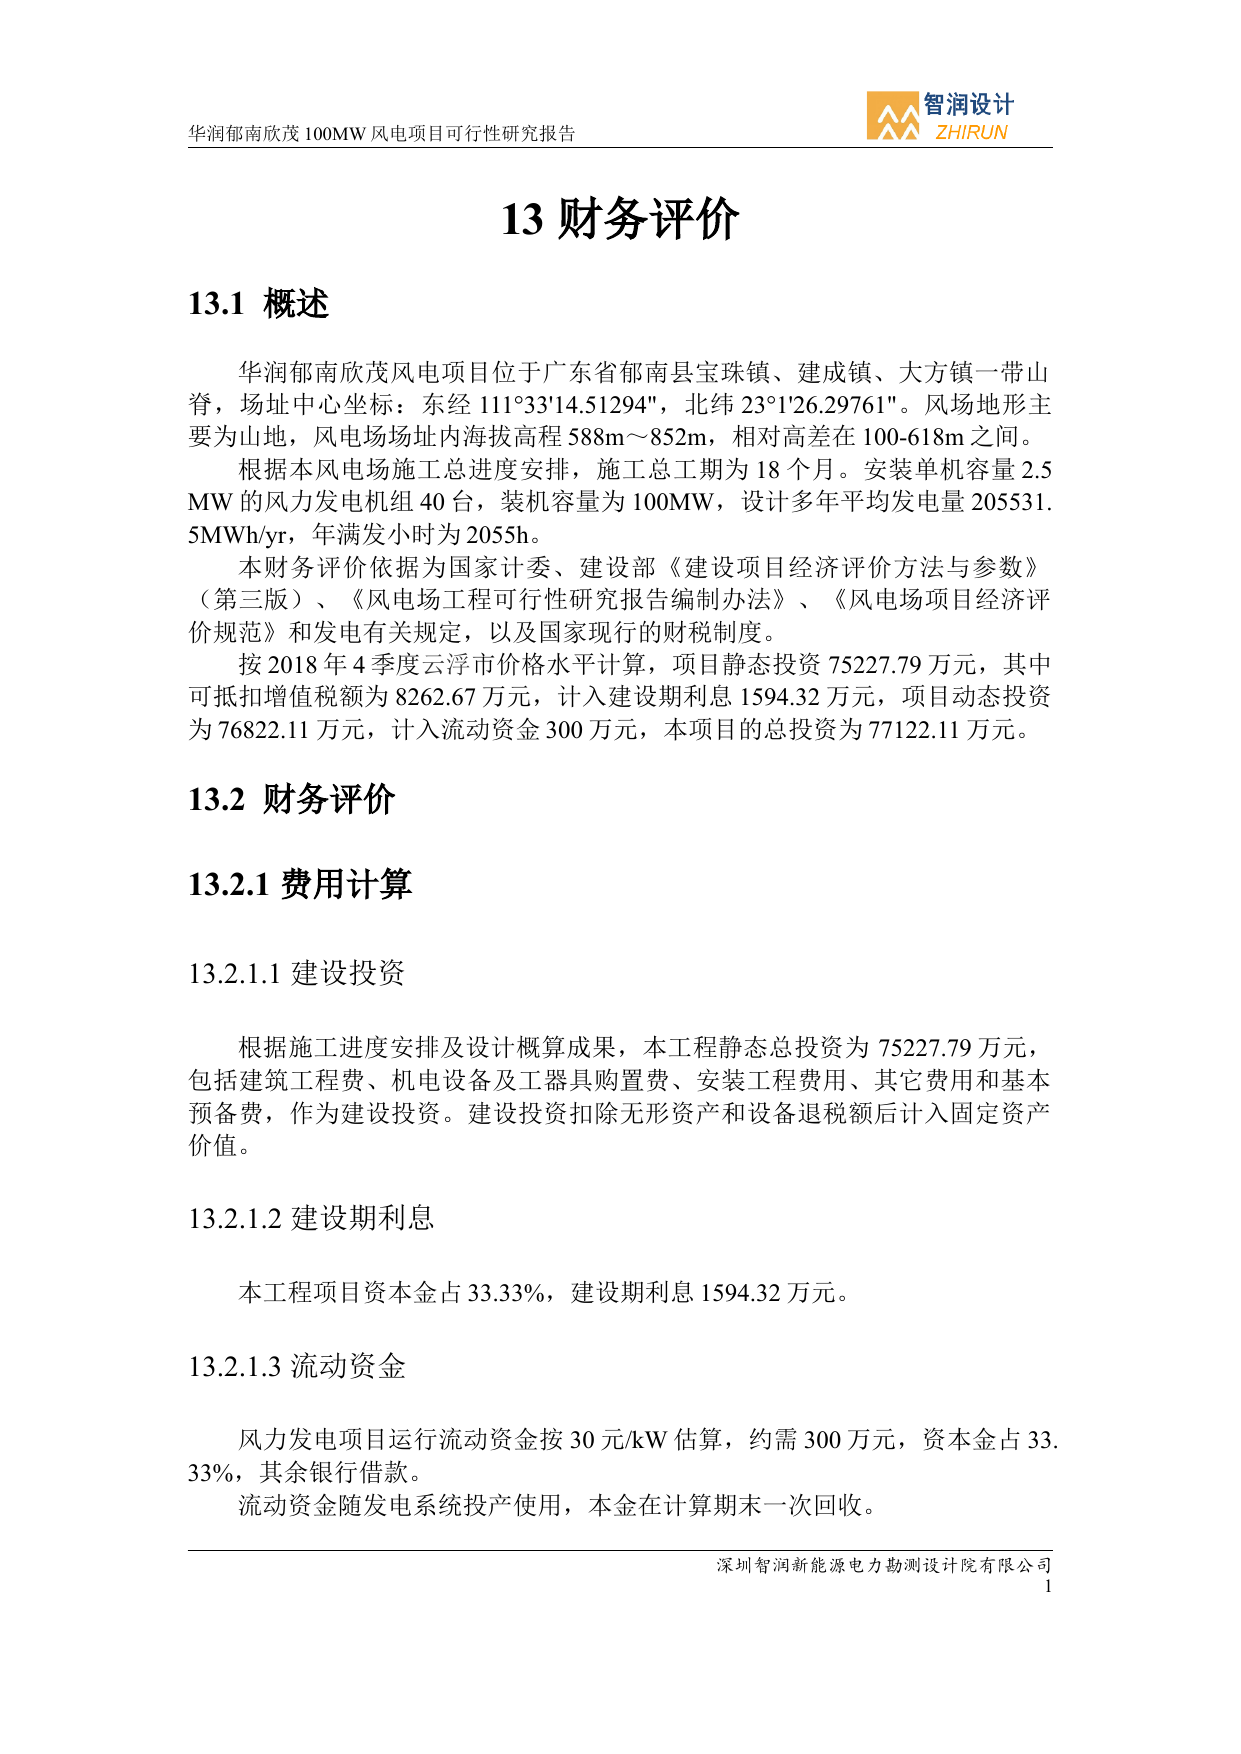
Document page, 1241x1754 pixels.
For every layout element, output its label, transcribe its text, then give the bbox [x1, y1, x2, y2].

text 13.2.1.3 流动资金 [187, 1332, 1053, 1397]
text 13.2.1.2 建设期利息 [187, 1185, 1053, 1250]
text 华润郁南欣茂风电项目位于广东省郁南县宝珠镇、建成镇、大方镇一带山脊，场址中心坐标：东经111°33'14.51294"，北纬23°1'26.29761"。风场地形主要为山地，风电场场址内海拔高程588m～852m，相对高差在100-618m之间。 [187, 354, 1053, 452]
text 根据施工进度安排及设计概算成果，本工程静态总投资为75227.79万元，包括建筑工程费、机电设备及工器具购置费、安装工程费用、其它费用和基本预备费，作为建设投资。建设投资扣除无形资产和设备退税额后计入固定资产价值。 [187, 1030, 1053, 1160]
text 按2018年4季度云浮市价格水平计算，项目静态投资75227.79万元，其中可抵扣增值税额为8262.67万元，计入建设期利息1594.32万元，项目动态投资为76822.11万元，计入流动资金300万元，本项目的总投资为77122.11万元。 [187, 647, 1053, 744]
text 13.2.1 费用计算 [187, 850, 1053, 915]
text 13.2 财务评价 [187, 777, 1053, 817]
text 流动资金随发电系统投产使用，本金在计算期末一次回收。 [187, 1487, 1053, 1520]
text 本财务评价依据为国家计委、建设部《建设项目经济评价方法与参数》（第三版）、《风电场工程可行性研究报告编制办法》、《风电场项目经济评价规范》和发电有关规定，以及国家现行的财税制度。 [187, 549, 1053, 647]
text 13.2.1.1 建设投资 [187, 940, 1053, 1005]
text 本工程项目资本金占33.33%，建设期利息1594.32万元。 [187, 1275, 1053, 1307]
picture [866, 88, 1014, 141]
text 13.1 概述 [187, 281, 1053, 322]
text 根据本风电场施工总进度安排，施工总工期为18个月。安装单机容量2.5MW的风力发电机组40台，装机容量为100MW，设计多年平均发电量205531.5MWh/yr，年满发小时为2055h。 [187, 452, 1053, 549]
text 风力发电项目运行流动资金按30元/kW估算，约需300万元，资本金占33.33%，其余银行借款。 [187, 1422, 1053, 1487]
text 13 财务评价 [187, 184, 1053, 249]
